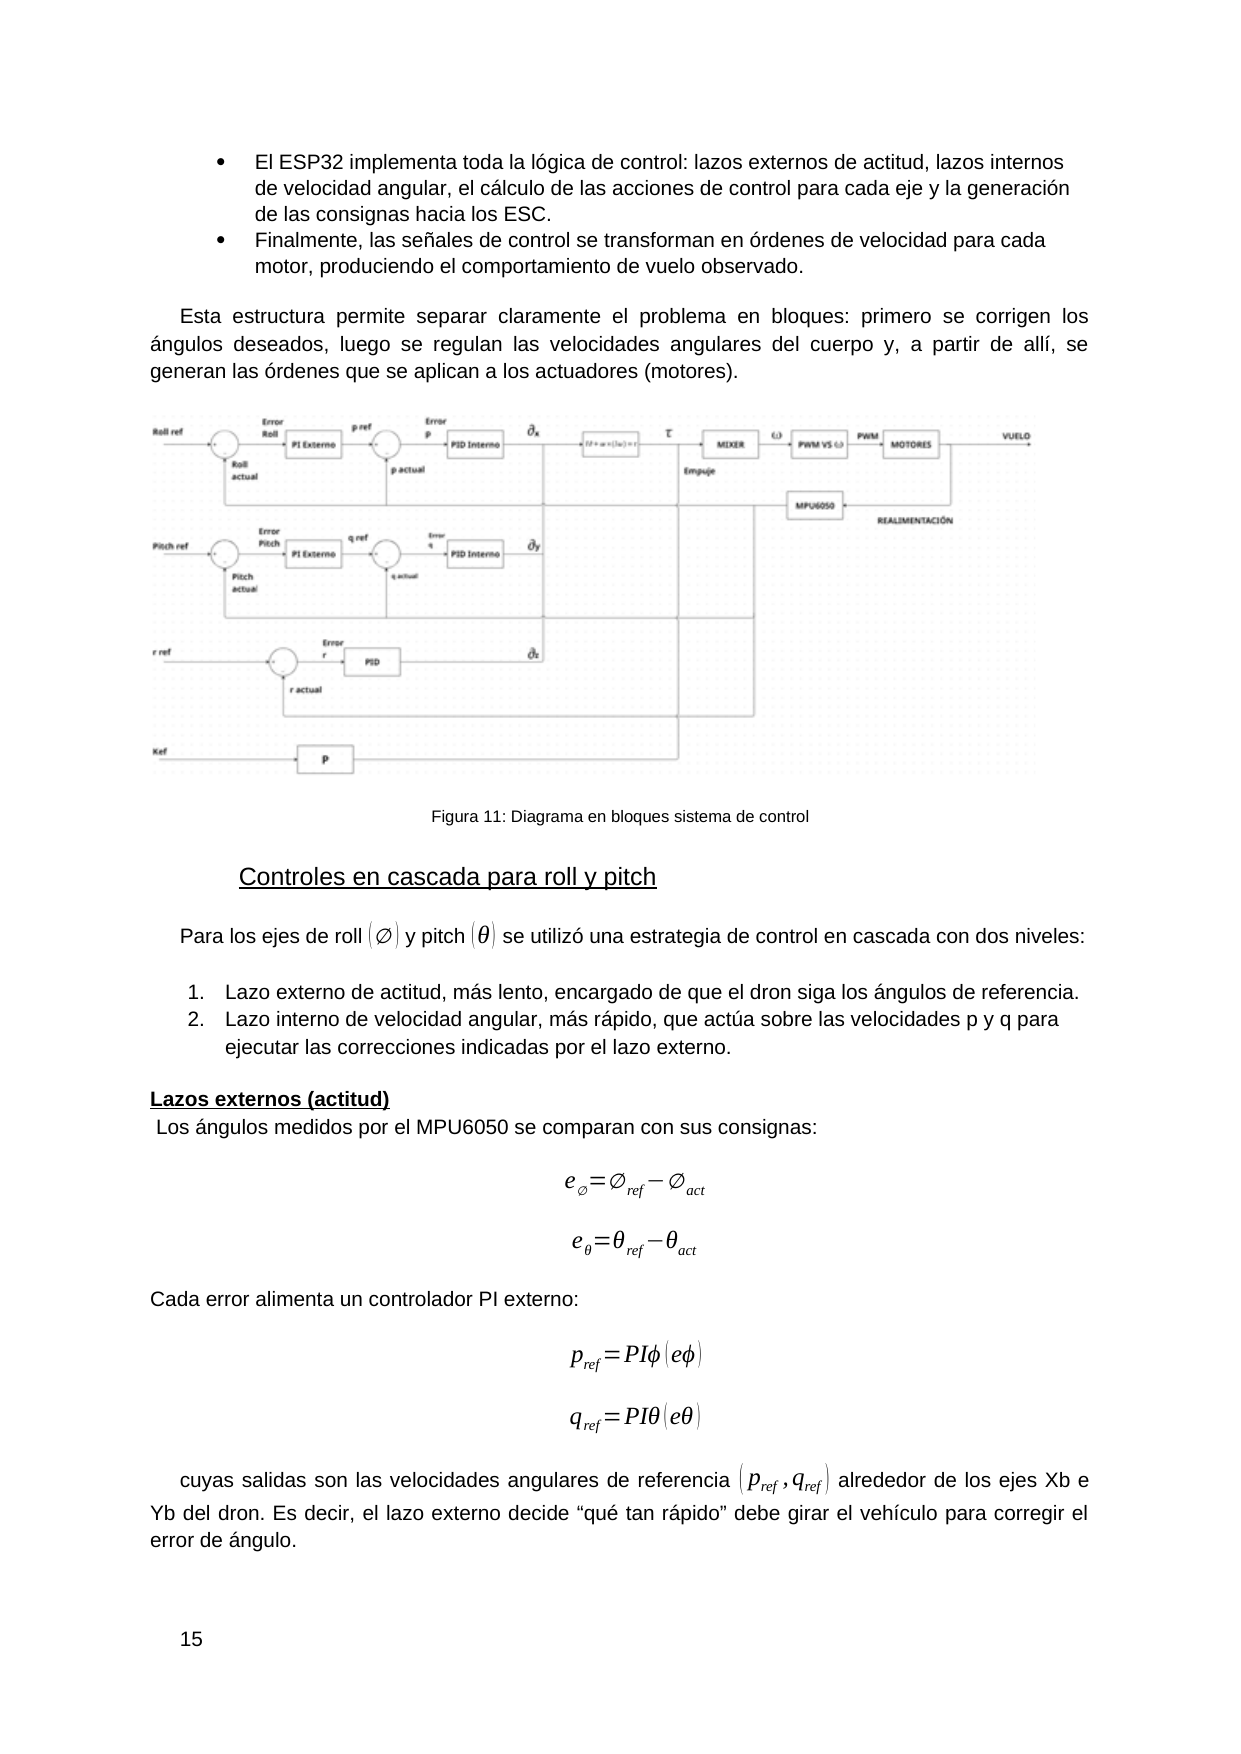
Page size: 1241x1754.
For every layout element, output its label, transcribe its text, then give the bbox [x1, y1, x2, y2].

list Lazo interno de velocidad angular, más rápido, que actúa sobre las velocidades p y q para ejecutar las correcciones indicadas por el lazo externo. [187, 1007, 1090, 1058]
list Finalmente, las señales de control se transforman en órdenes de velocidad para cada motor, produciendo el comportamiento de vuelo observado. [217, 228, 1090, 277]
picture [150, 411, 1036, 779]
text Lazos externos (actitud) Los ángulos medidos por el MPU6050 se comparan con sus consignas: [150, 1087, 1090, 1138]
text Esta estructura permite separar claramente el problema en bloques: primero se corrigen los ángulos deseados, luego se regulan las velocidades angulares del cuerpo y, a partir de allí, se generan las órdenes que se aplican a los actuadores (motores). [150, 304, 1090, 383]
subtitle Controles en cascada para roll y pitch [150, 862, 1090, 891]
text cuyas salidas son las velocidades angulares de referencia alrededor de los ejes Xb e Yb del dron. Es decir, el lazo externo decide “qué tan rápido” debe girar el vehículo para corregir el error de ángulo. [150, 1462, 1090, 1552]
text Cada error alimenta un controlador PI externo: [150, 1287, 1090, 1311]
list Lazo externo de actitud, más lento, encargado de que el dron siga los ángulos de referencia. [187, 979, 1090, 1003]
text Figura 11: Diagrama en bloques sistema de control [150, 807, 1090, 826]
text Para los ejes de roll y pitch se utilizó una estrategia de control en cascada con dos niveles: [150, 920, 1090, 951]
list El ESP32 implementa toda la lógica de control: lazos externos de actitud, lazos internos de velocidad angular, el cálculo de las acciones de control para cada eje y la generación de las consignas hacia los ESC. [217, 150, 1090, 226]
